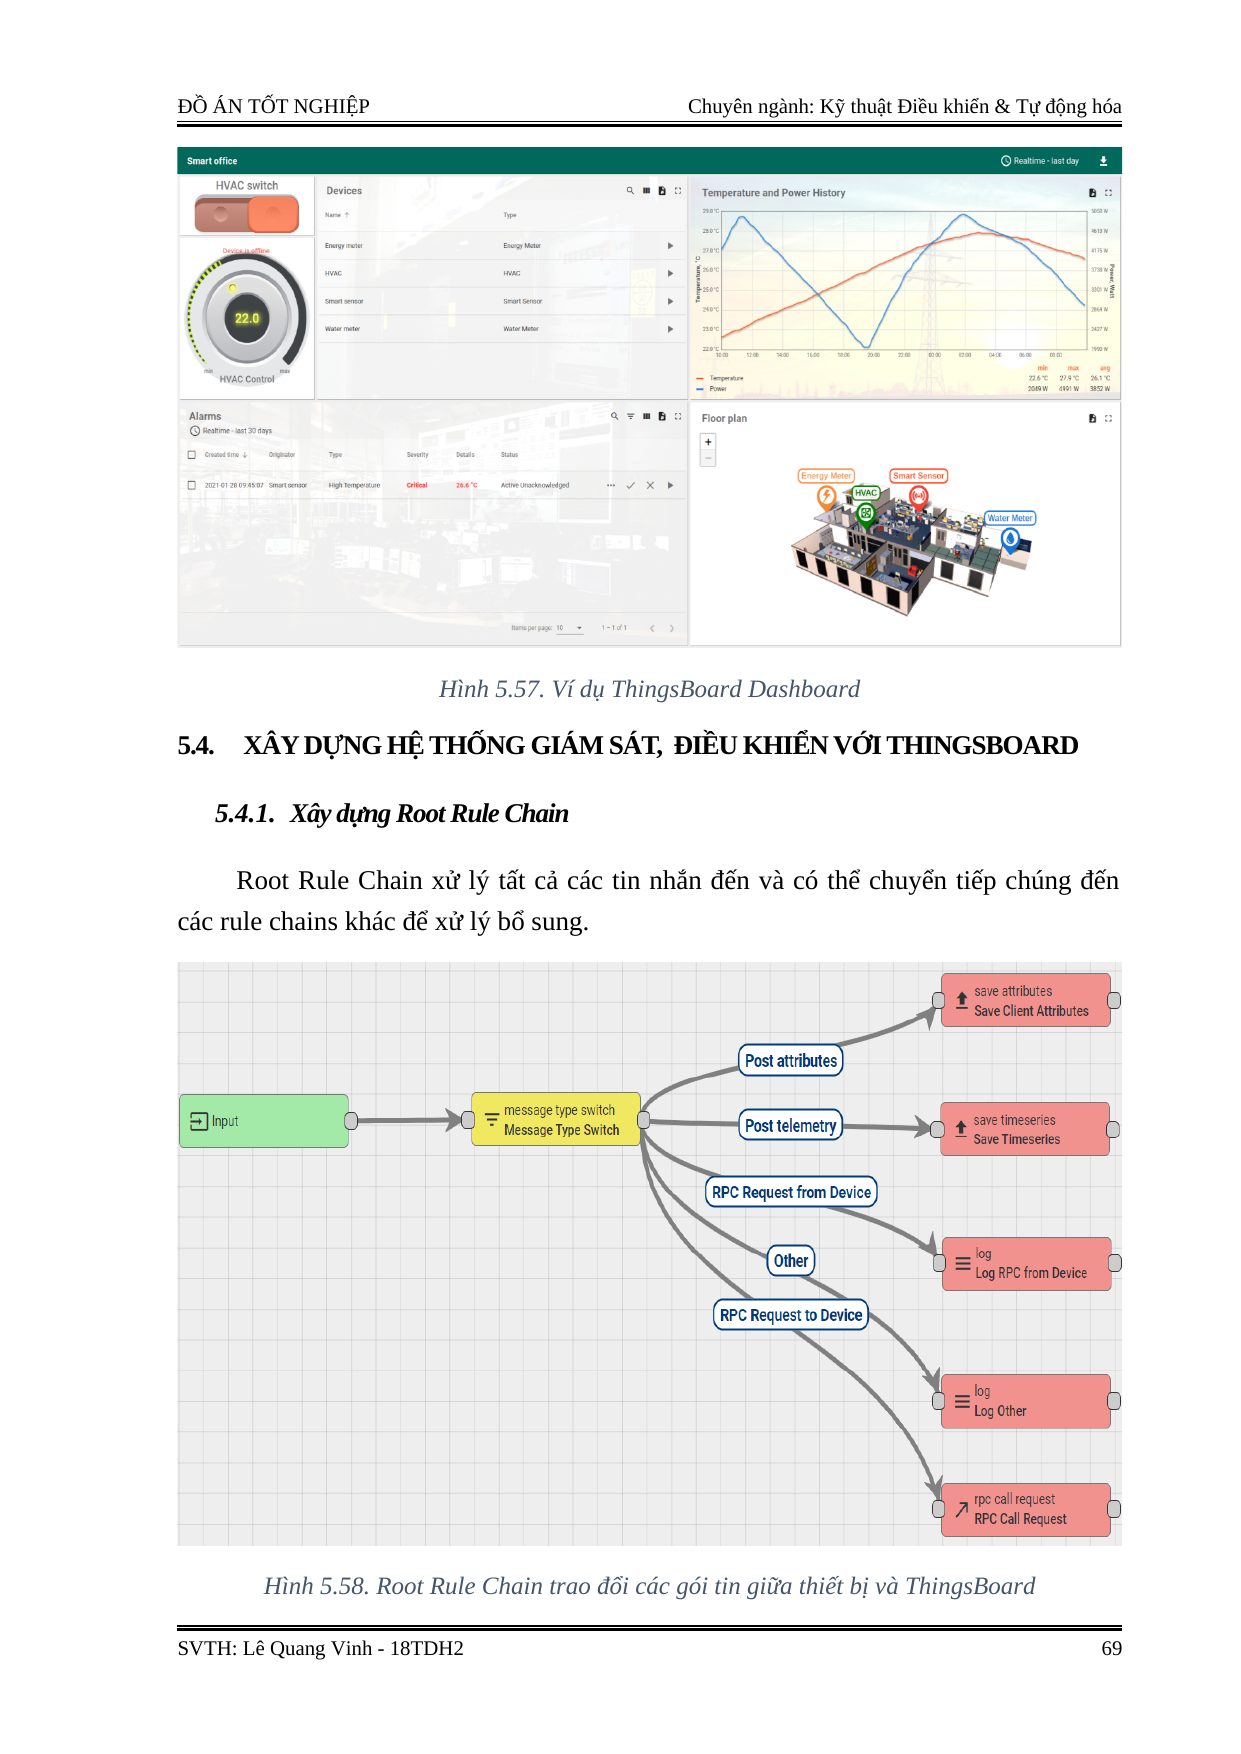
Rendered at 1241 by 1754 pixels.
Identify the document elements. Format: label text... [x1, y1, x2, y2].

picture [177, 962, 1123, 1546]
subtitle Xây dựng Root Rule Chain [215, 797, 1122, 828]
subtitle Xây dựng hệ thống giám sát, điều khiển với ThingsBoard [177, 729, 1122, 761]
picture [177, 147, 1123, 648]
text Root Rule Chain xử lý tất cả các tin nhắn đến và có thể chuyển tiếp chúng đến các rule chains khác để xử lý bổ sung. [177, 864, 1122, 936]
